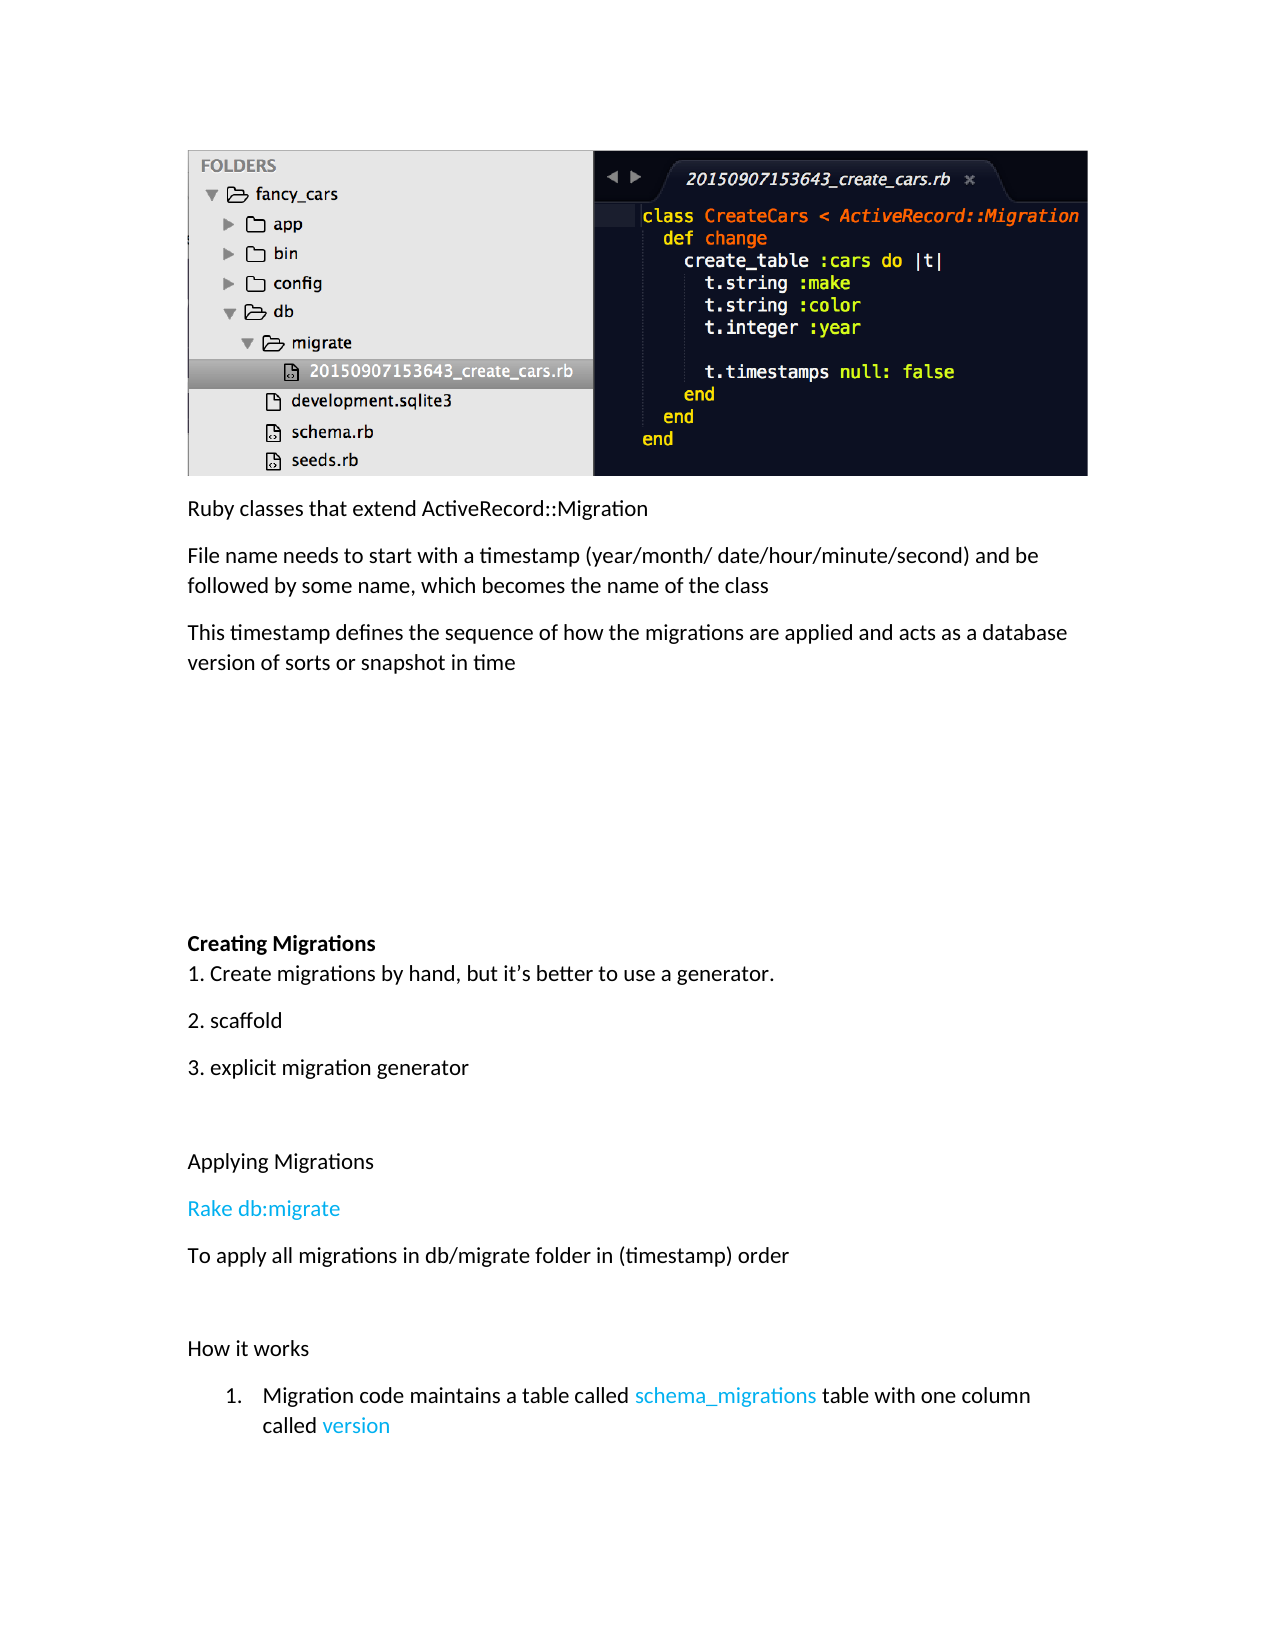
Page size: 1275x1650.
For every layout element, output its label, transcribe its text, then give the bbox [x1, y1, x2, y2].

text How it works [187, 1334, 1087, 1362]
text Ruby classes that extend ActiveRecord::Migration [187, 494, 1087, 522]
text 2. scaffold [187, 1006, 1087, 1034]
text To apply all migrations in db/migrate folder in (timestamp) order [187, 1241, 1087, 1269]
text Rake db:migrate [187, 1194, 1087, 1222]
text Applying Migrations [187, 1147, 1087, 1175]
list Migration code maintains a table called schema_migrations table with one column called version [225, 1381, 1087, 1439]
text File name needs to start with a timestamp (year/month/ date/hour/minute/second) and be followed by some name, which becomes the name of the class [187, 541, 1087, 599]
text 3. explicit migration generator [187, 1053, 1087, 1081]
text Creating Migrations 1. Create migrations by hand, but it’s better to use a generator. [187, 929, 1087, 987]
text This timestamp defines the sequence of how the migrations are applied and acts as a database version of sorts or snapshot in time [187, 618, 1087, 676]
